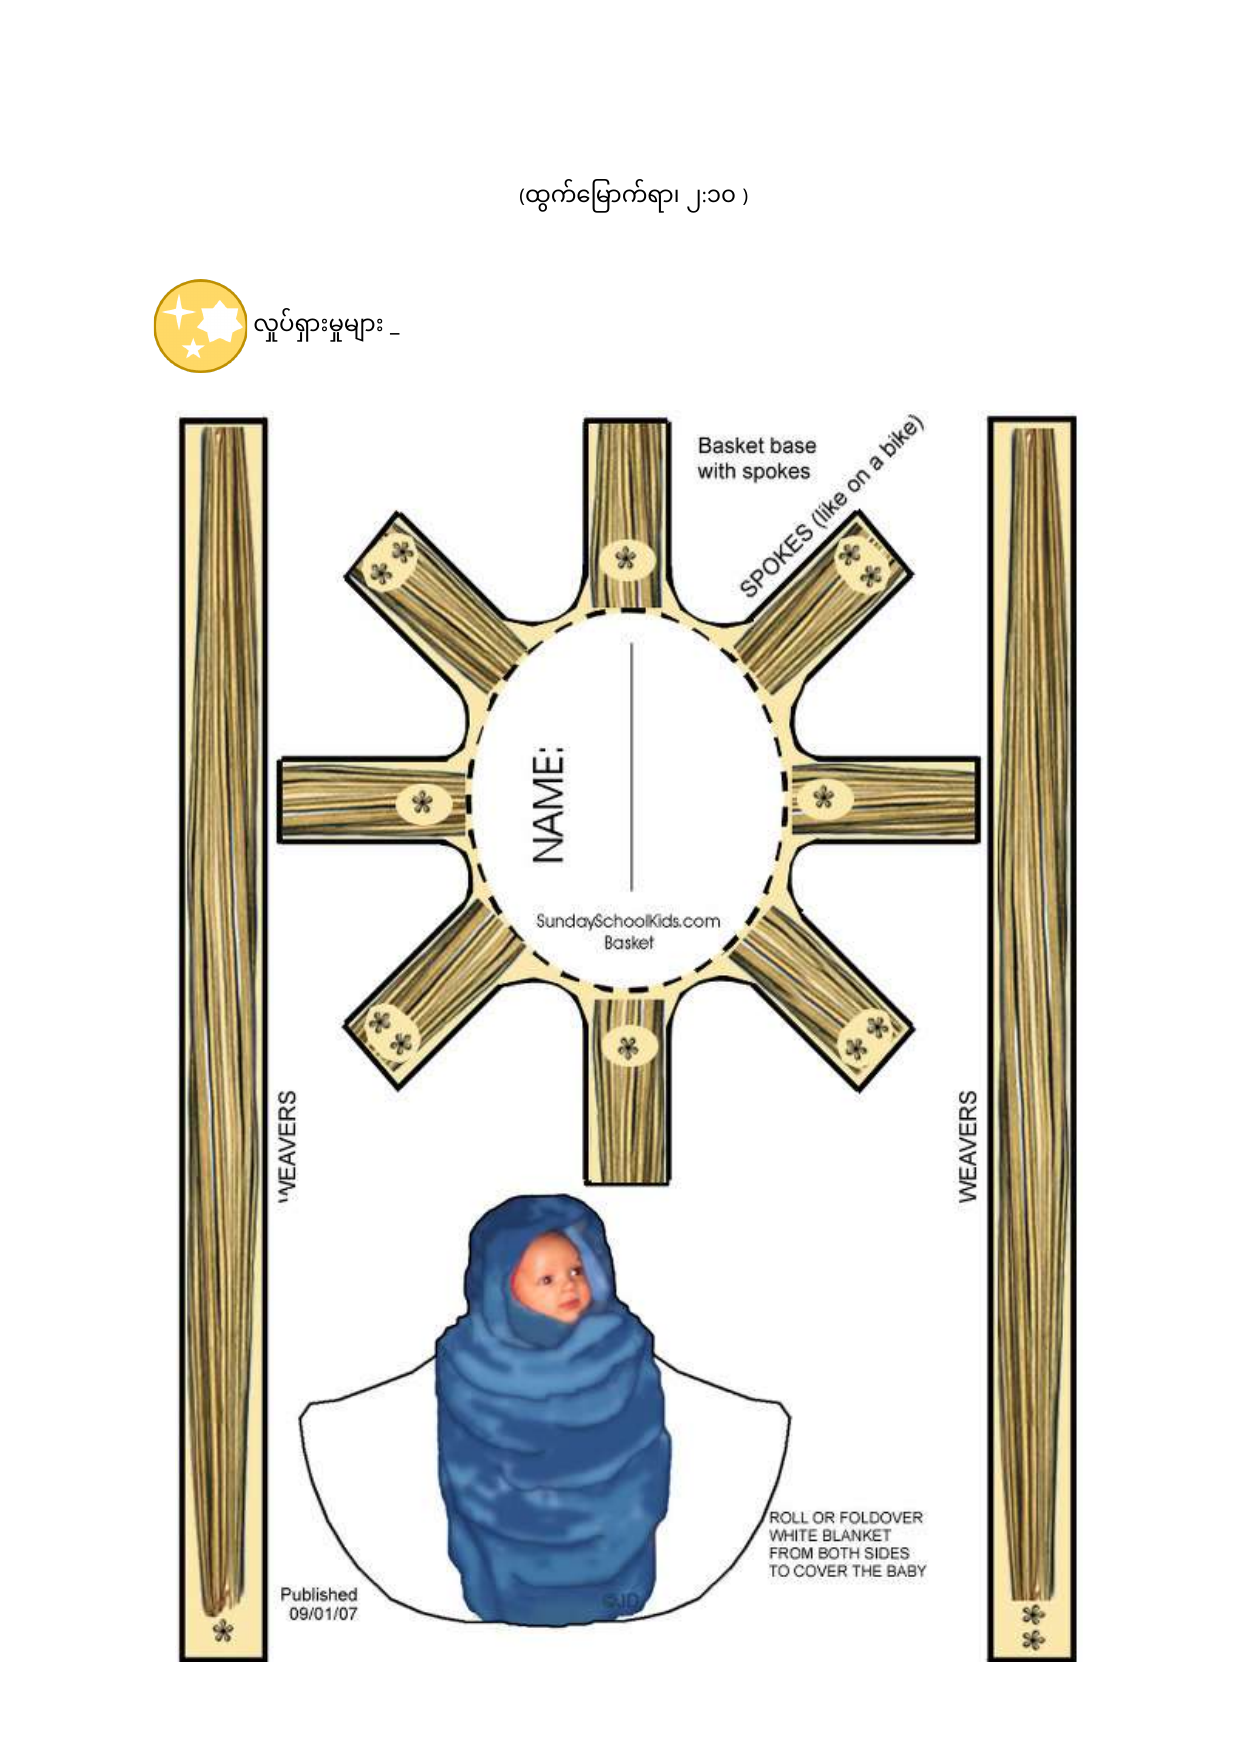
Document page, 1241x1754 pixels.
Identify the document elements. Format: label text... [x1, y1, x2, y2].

picture [175, 410, 1083, 1662]
text လှုပ်ရှားမှုများ _ [248, 302, 1090, 352]
text (ထွက်မြောက်ရာ၊ ၂:၁၀ ) [150, 177, 1090, 218]
picture [153, 279, 248, 373]
